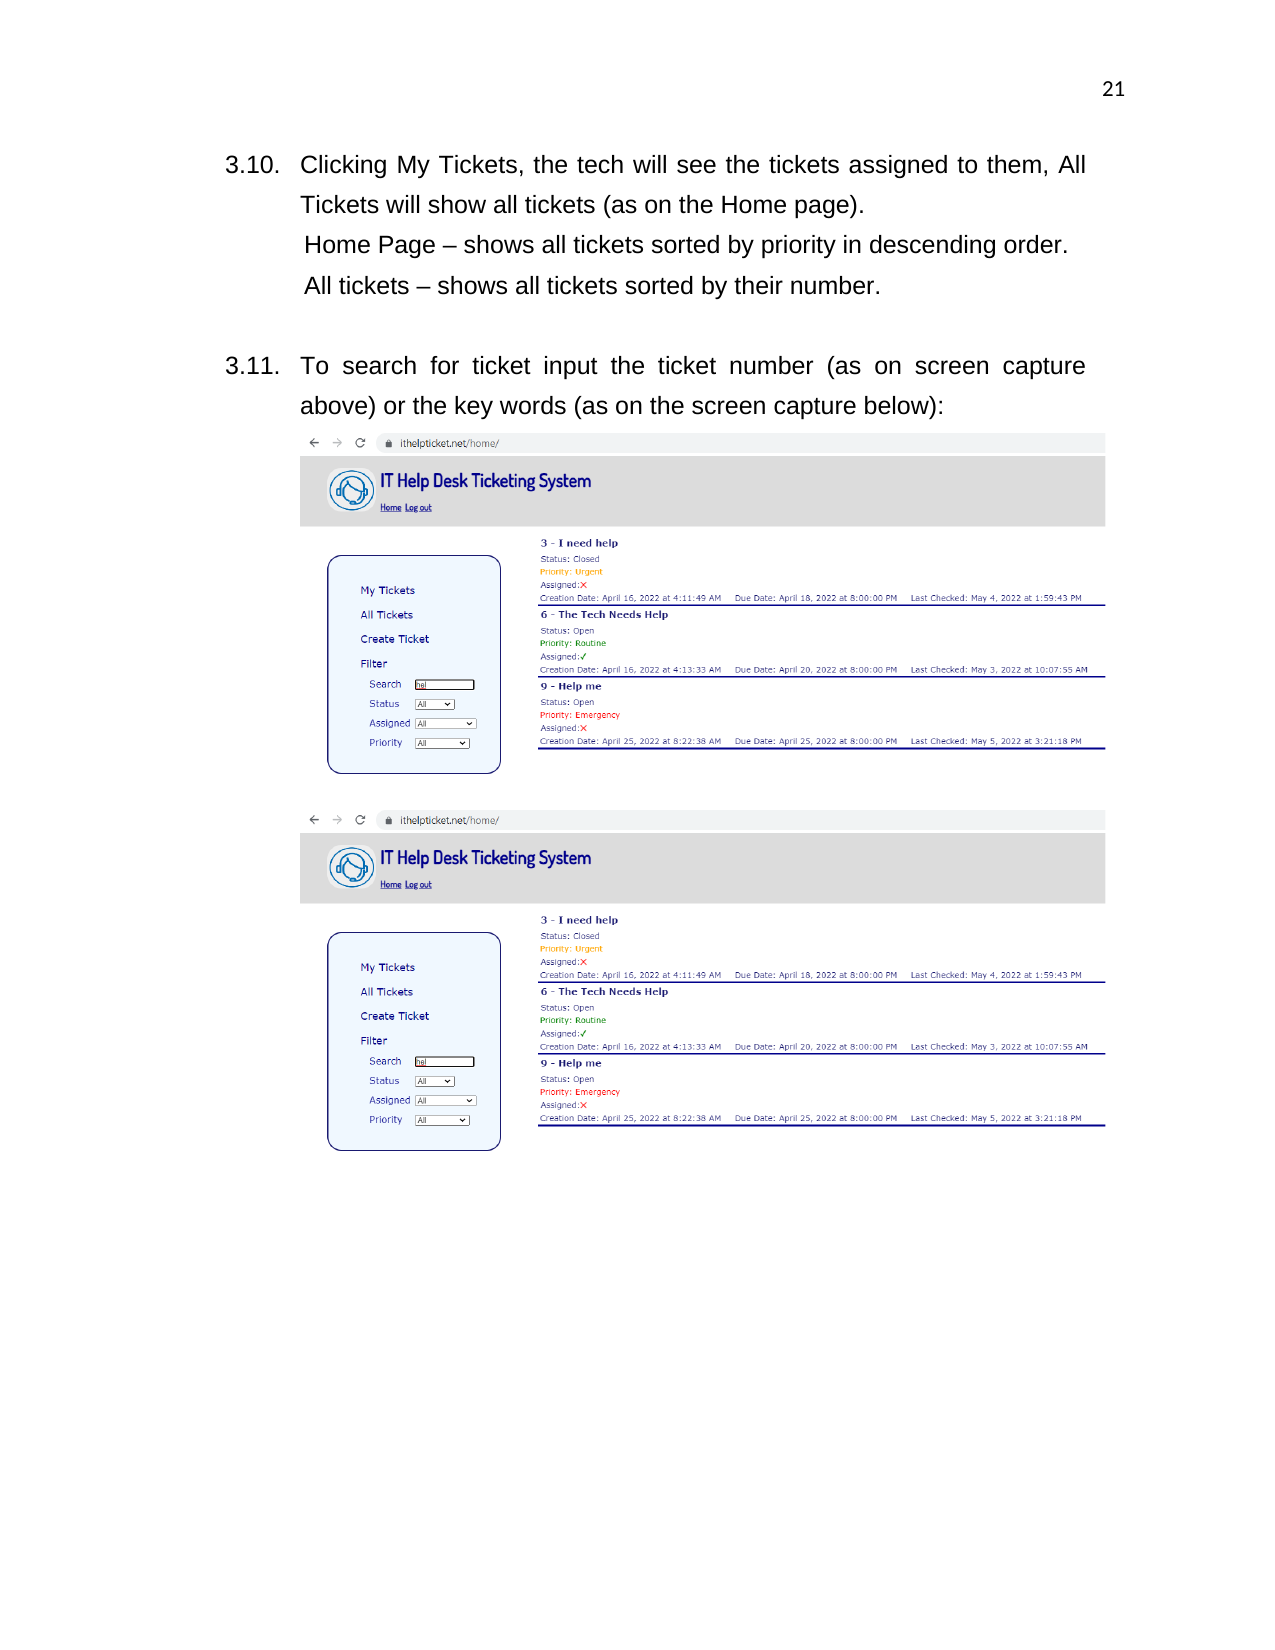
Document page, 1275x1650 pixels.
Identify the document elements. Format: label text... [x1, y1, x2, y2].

text Home Page – shows all tickets sorted by priority in descending order. [297, 230, 1087, 259]
list Clicking My Tickets, the tech will see the tickets assigned to them, All Tickets will show all tickets (as on the Home page). [225, 150, 1087, 219]
picture [300, 808, 1106, 1173]
text All tickets – shows all tickets sorted by their number. [297, 271, 1087, 299]
list To search for ticket input the ticket number (as on screen capture above) or the key words (as on the screen capture below): [225, 351, 1087, 420]
picture [300, 431, 1106, 796]
